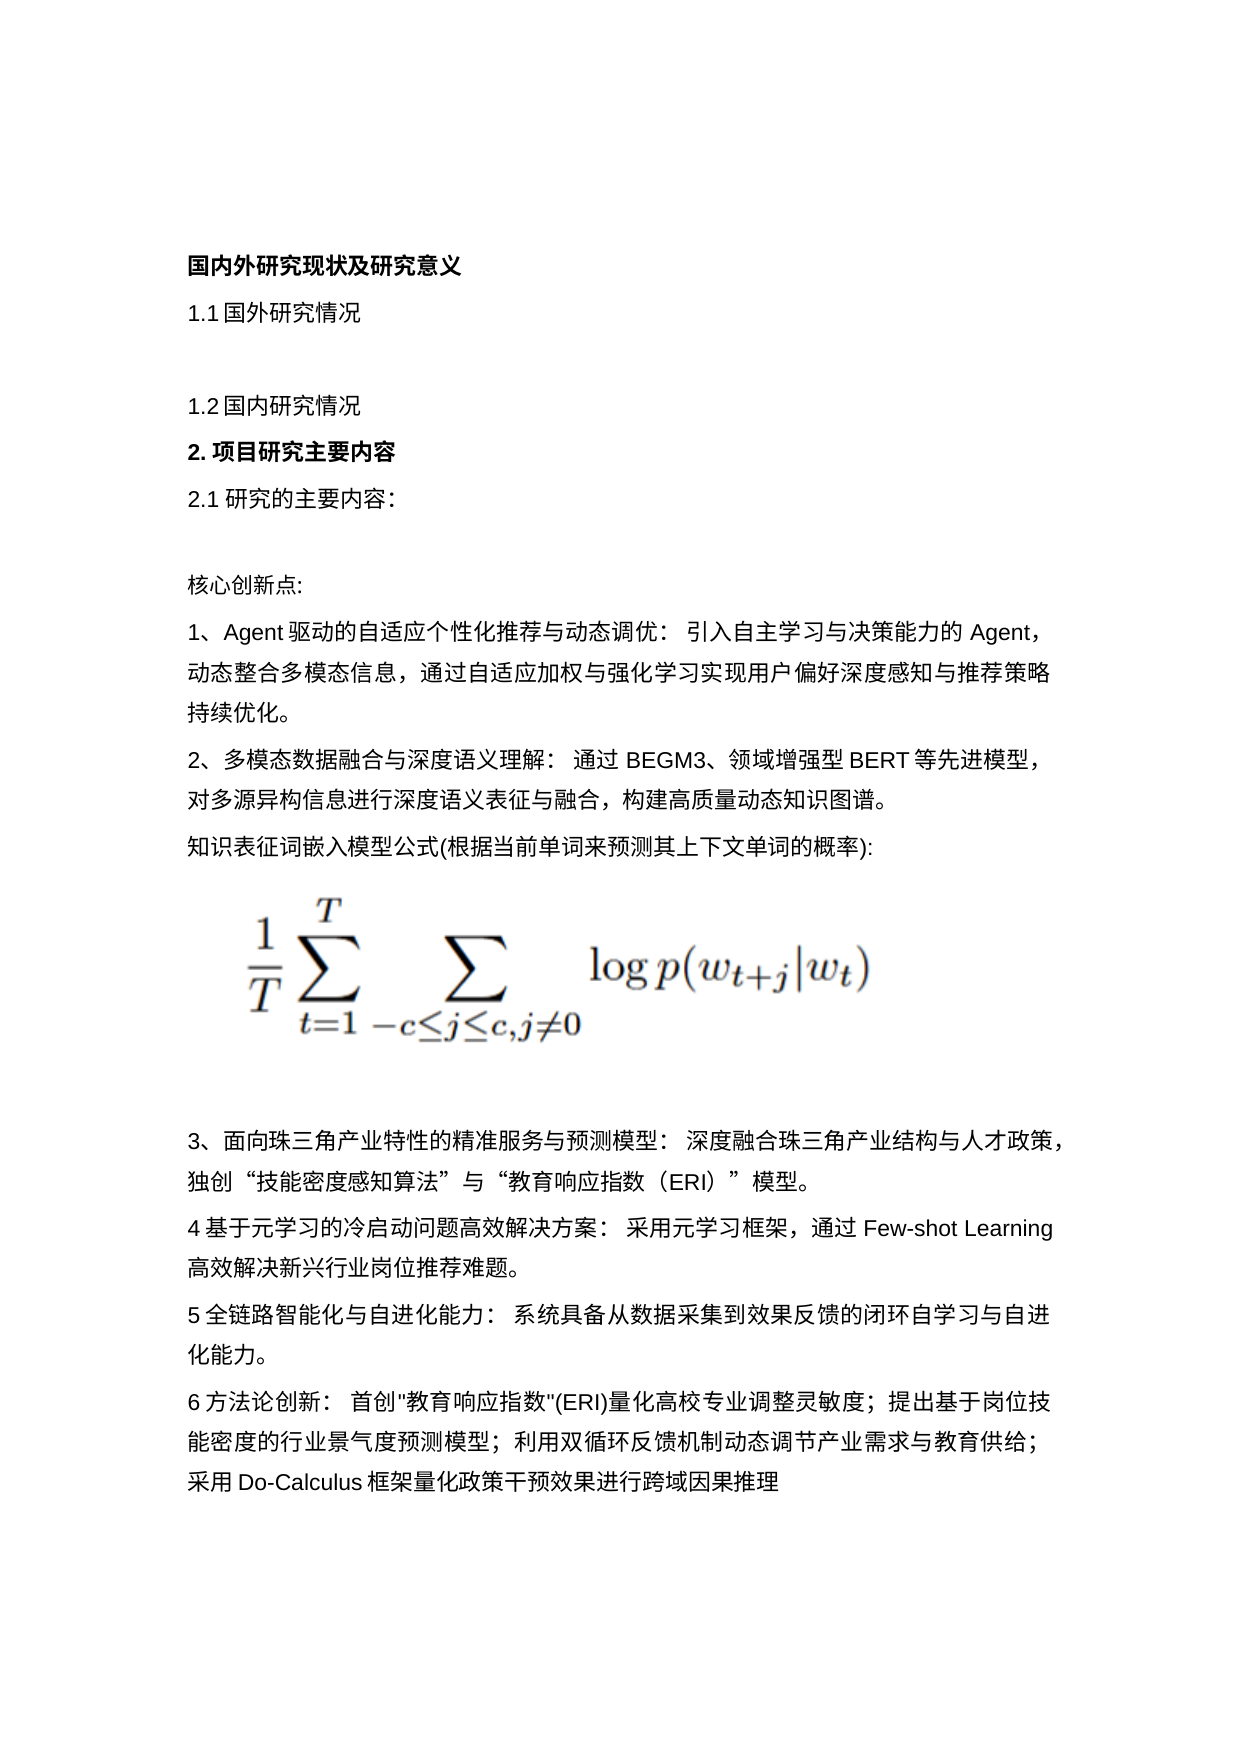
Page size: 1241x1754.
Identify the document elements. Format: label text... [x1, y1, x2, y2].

text 1.1国外研究情况 [187, 291, 1053, 331]
picture [187, 871, 899, 1080]
text 国内外研究现状及研究意义 [187, 244, 1053, 285]
text 知识表征词嵌入模型公式(根据当前单词来预测其上下文单词的概率): [187, 825, 1053, 865]
text 4基于元学习的冷启动问题高效解决方案： 采用元学习框架，通过Few-shot Learning高效解决新兴行业岗位推荐难题。 [187, 1206, 1053, 1287]
text 2. 项目研究主要内容 [187, 431, 1053, 471]
text 1.2国内研究情况 [187, 384, 1053, 424]
text 3、面向珠三角产业特性的精准服务与预测模型： 深度融合珠三角产业结构与人才政策，独创“技能密度感知算法”与“教育响应指数（ERI）”模型。 [187, 1119, 1053, 1200]
text 2、多模态数据融合与深度语义理解： 通过BEGM3、领域增强型BERT等先进模型，对多源异构信息进行深度语义表征与融合，构建高质量动态知识图谱。 [187, 738, 1053, 818]
text 核心创新点: [187, 564, 1053, 604]
text 1、Agent驱动的自适应个性化推荐与动态调优： 引入自主学习与决策能力的Agent，动态整合多模态信息，通过自适应加权与强化学习实现用户偏好深度感知与推荐策略持续优化。 [187, 611, 1053, 732]
text 5全链路智能化与自进化能力： 系统具备从数据采集到效果反馈的闭环自学习与自进化能力。 [187, 1293, 1053, 1374]
text 6方法论创新： 首创"教育响应指数"(ERI)量化高校专业调整灵敏度；提出基于岗位技能密度的行业景气度预测模型；利用双循环反馈机制动态调节产业需求与教育供给；采用Do-Calculus框架量化政策干预效果进行跨域因果推理 [187, 1380, 1053, 1501]
text 2.1 研究的主要内容： [187, 477, 1053, 518]
